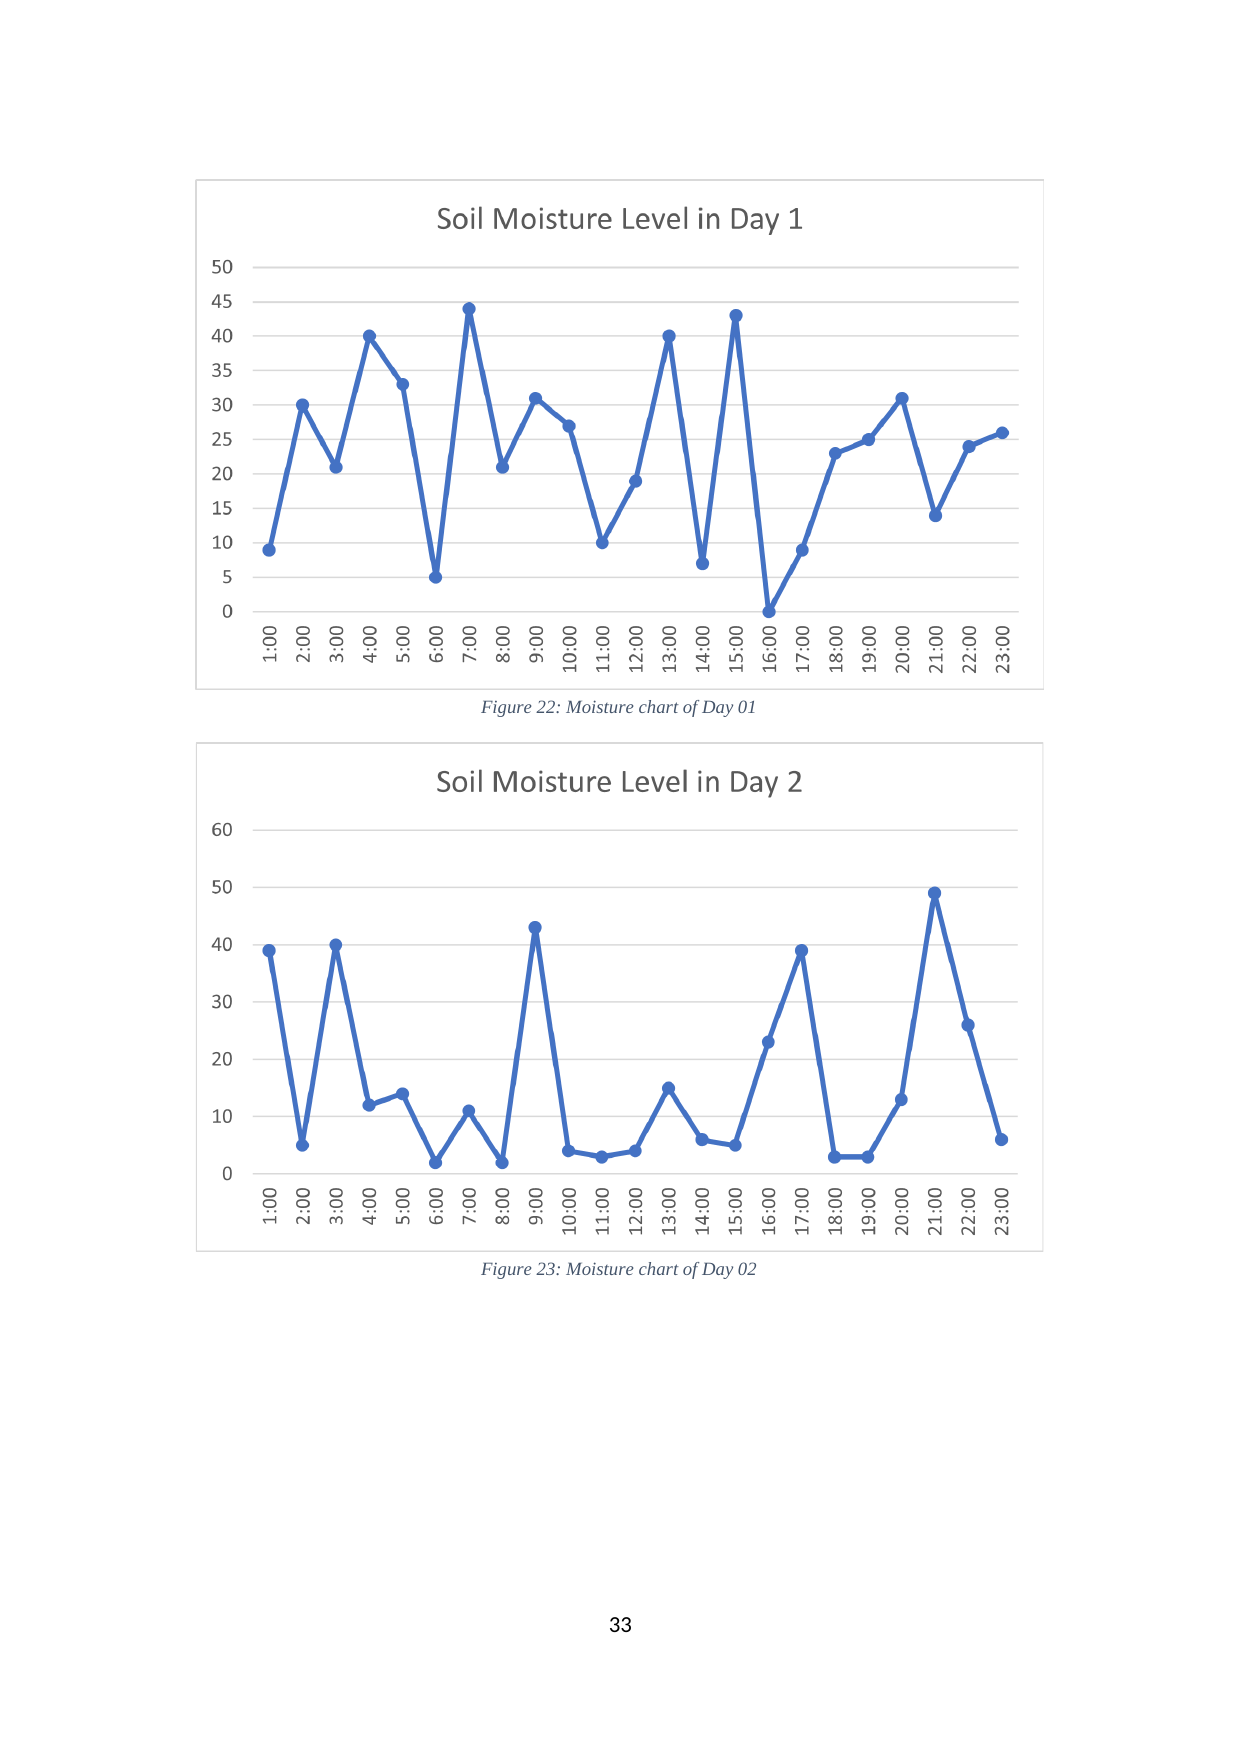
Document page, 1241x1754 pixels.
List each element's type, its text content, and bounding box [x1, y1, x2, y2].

picture [195, 742, 1044, 1252]
picture [195, 179, 1044, 690]
